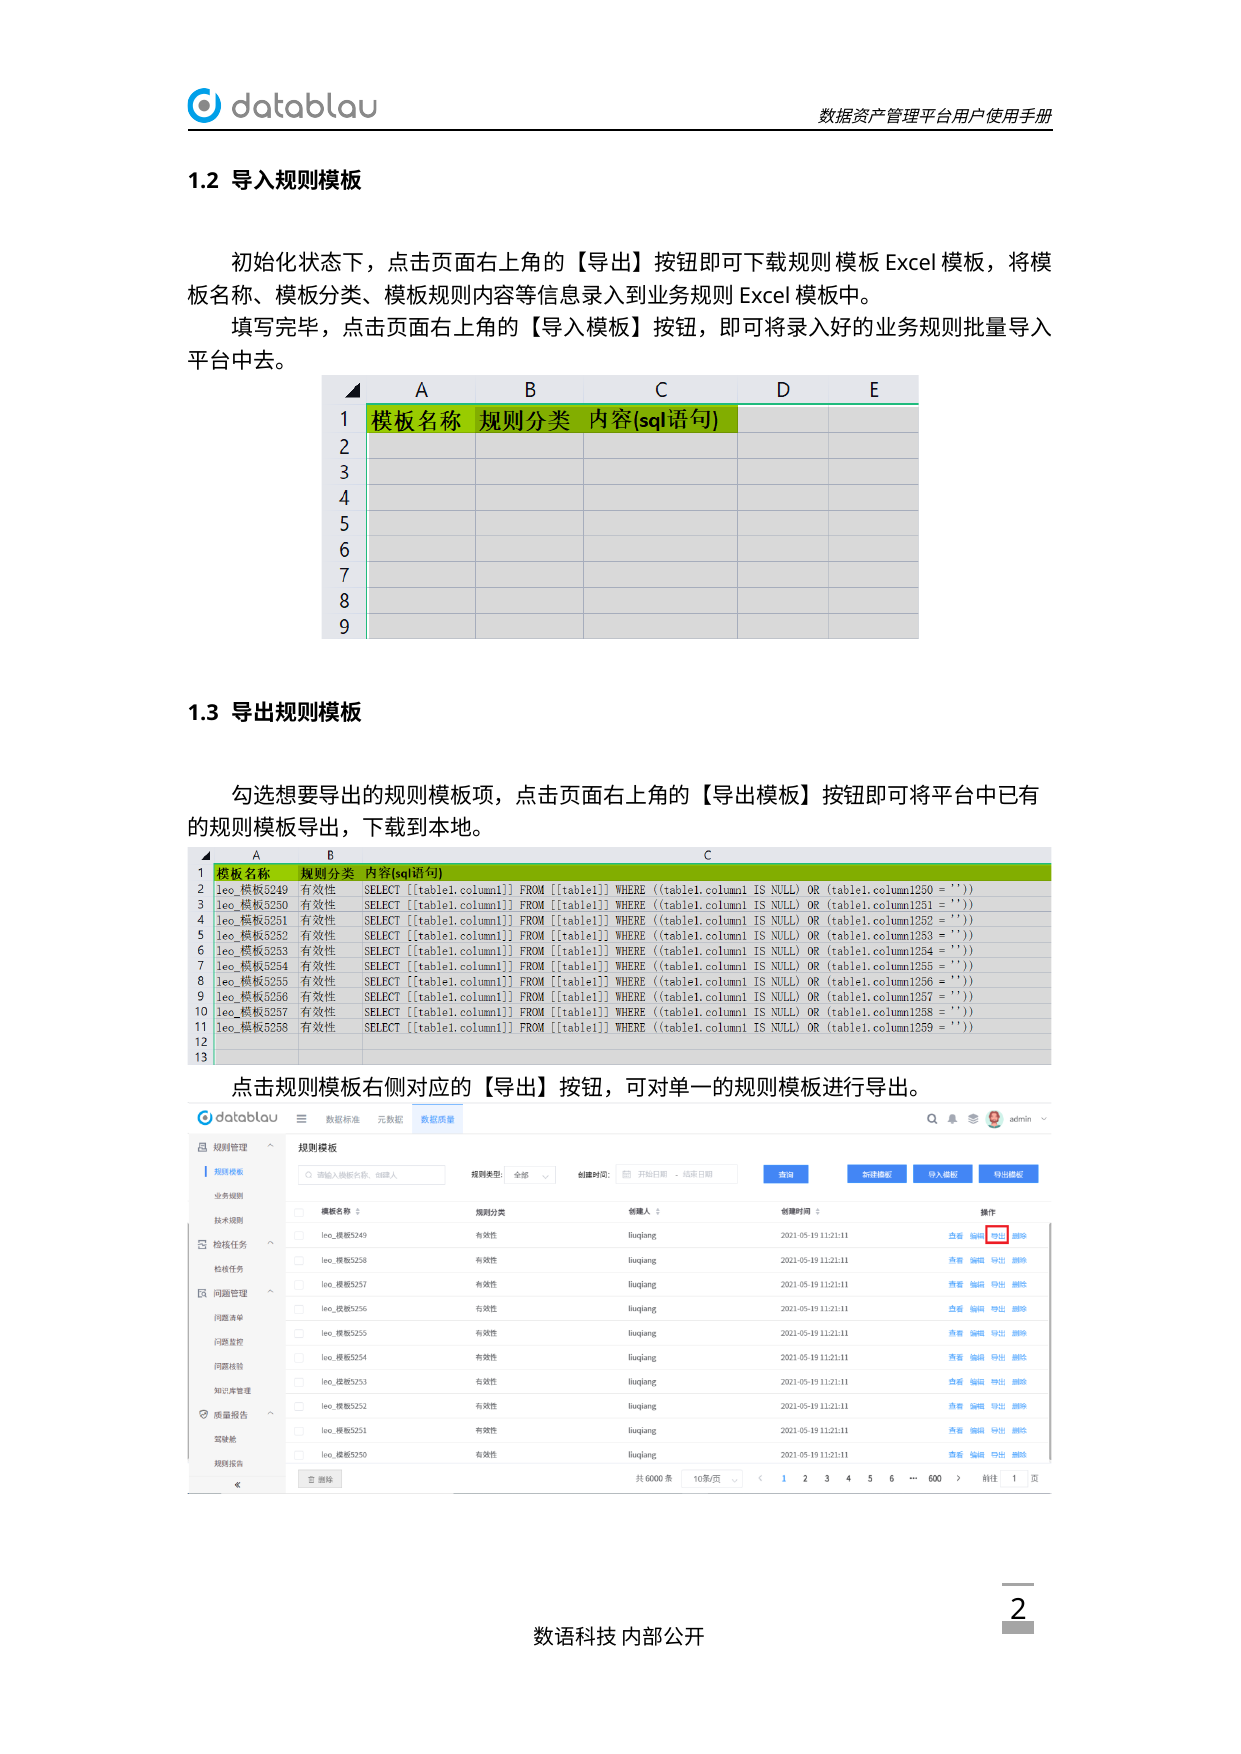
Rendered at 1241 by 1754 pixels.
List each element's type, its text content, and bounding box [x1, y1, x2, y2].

picture [321, 375, 919, 639]
picture [187, 847, 1052, 1065]
text 点击规则模板右侧对应的【导出】按钮，可对单一的规则模板进行导出。 [187, 1070, 1053, 1102]
text 初始化状态下，点击页面右上角的【导出】按钮即可下载规则模板Excel模板，将模板名称、模板分类、模板规则内容等信息录入到业务规则Excel模板中。 [187, 245, 1053, 310]
picture [187, 88, 198, 99]
subtitle 导入规则模板 [187, 162, 1053, 195]
picture [187, 112, 197, 123]
picture [187, 1102, 1052, 1494]
text 填写完毕，点击页面右上角的【导入模板】按钮，即可将录入好的业务规则批量导入平台中去。 [187, 310, 1053, 375]
subtitle 导出规则模板 [187, 694, 1053, 727]
picture [193, 88, 377, 123]
